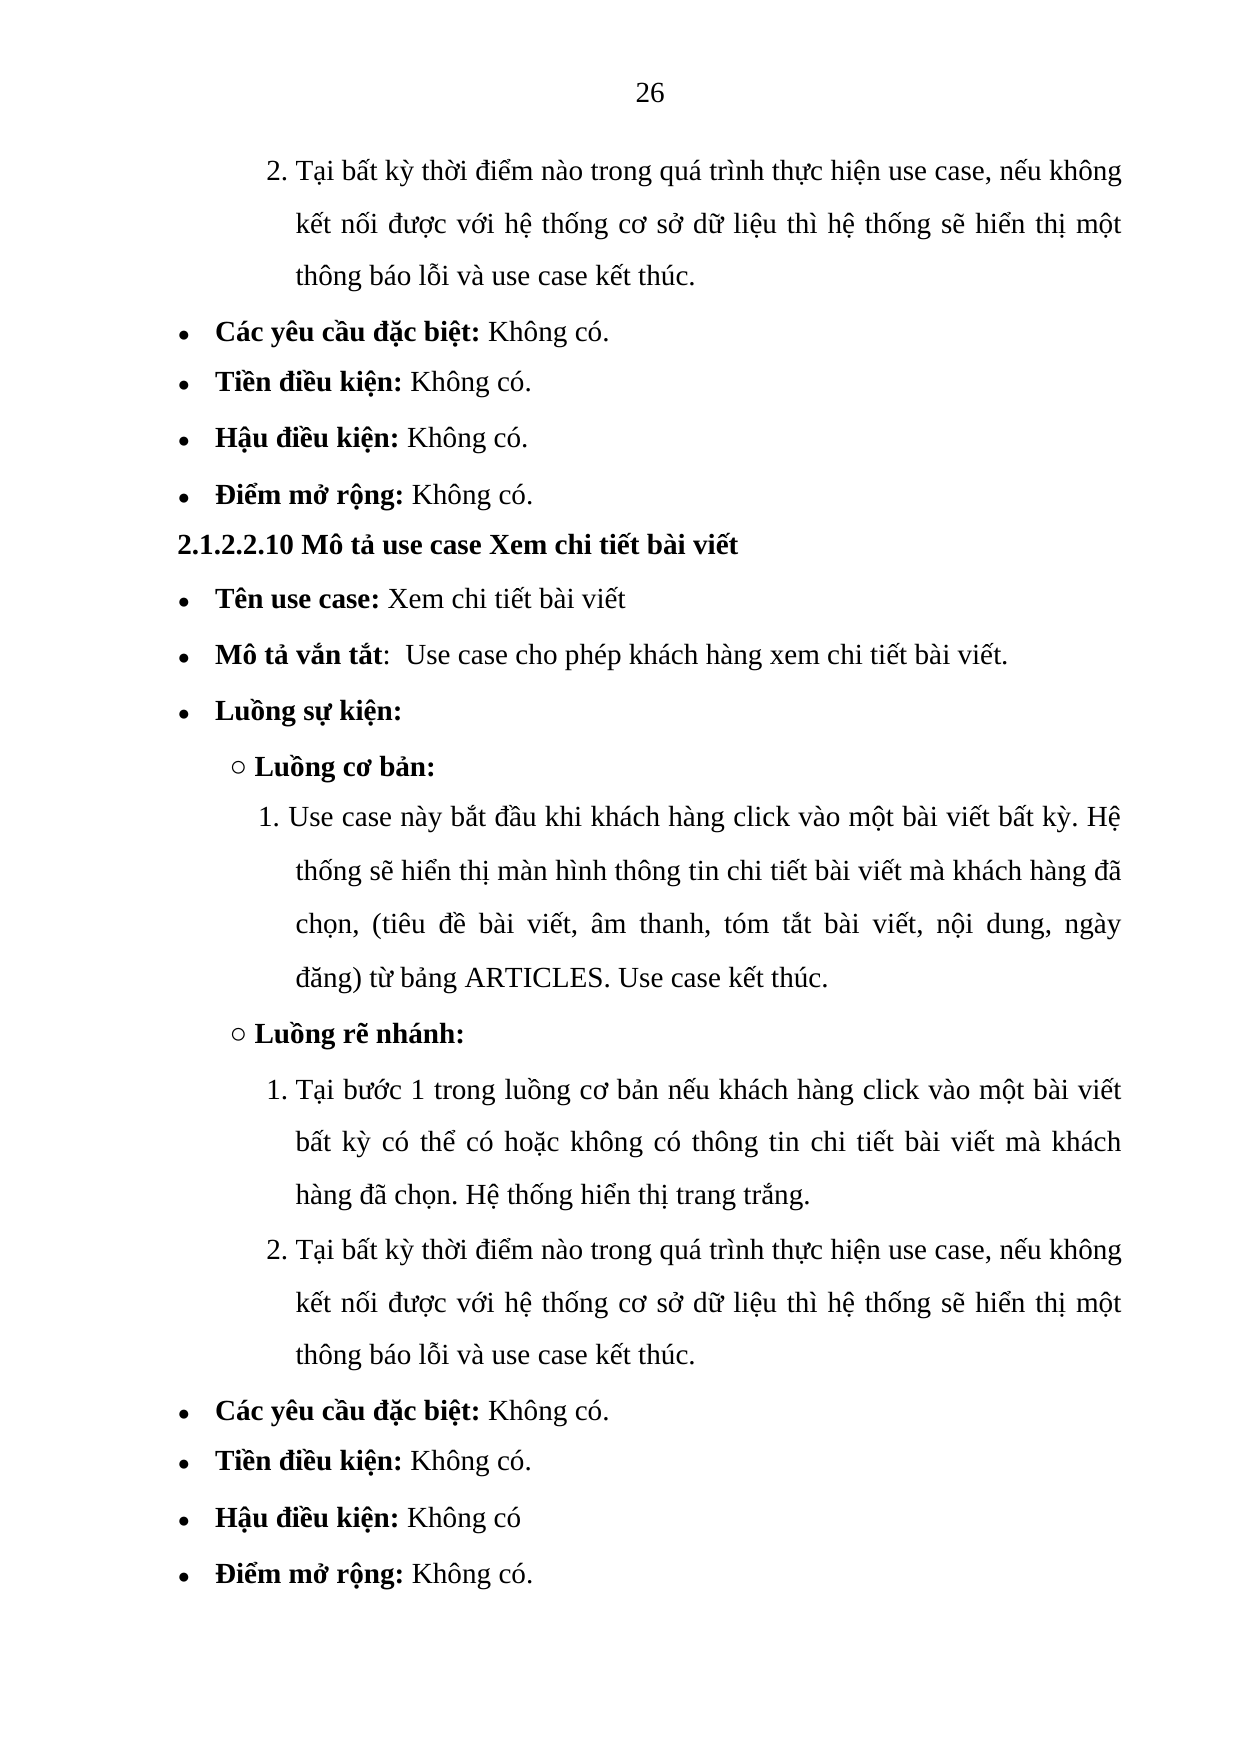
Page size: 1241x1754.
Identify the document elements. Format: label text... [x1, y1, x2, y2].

list Tại bất kỳ thời điểm nào trong quá trình thực hiện use case, nếu không kết nối được với hệ thống cơ sở dữ liệu thì hệ thống sẽ hiển thị một thông báo lỗi và use case kết thúc. [266, 153, 1122, 292]
list Tiền điều kiện: Không có. [177, 364, 1122, 397]
list Hậu điều kiện: Không có [177, 1500, 1122, 1533]
subtitle 2.1.2.2.10 Mô tả use case Xem chi tiết bài viết [177, 527, 1121, 561]
list Điểm mở rộng: Không có. [177, 477, 1122, 511]
list Hậu điều kiện: Không có. [177, 421, 1122, 454]
list Tại bước 1 trong luồng cơ bản nếu khách hàng click vào một bài viết bất kỳ có thể có hoặc không có thông tin chi tiết bài viết mà khách hàng đã chọn. Hệ thống hiển thị trang trắng. [266, 1072, 1122, 1210]
list Luồng sự kiện: [177, 693, 1122, 727]
list Các yêu cầu đặc biệt: Không có. [177, 314, 1122, 348]
list Mô tả vắn tắt: Use case cho phép khách hàng xem chi tiết bài viết. [177, 637, 1122, 670]
text 1. Use case này bắt đầu khi khách hàng click vào một bài viết bất kỳ. Hệ thống sẽ hiển thị màn hình thông tin chi tiết bài viết mà khách hàng đã chọn, (tiêu đề bài viết, âm thanh, tóm tắt bài viết, nội dung, ngày đăng) từ bảng ARTICLES. Use case kết thúc. [258, 799, 1122, 993]
text ○ Luồng cơ bản: [229, 749, 1122, 783]
list Tiền điều kiện: Không có. [177, 1443, 1122, 1477]
list Tại bất kỳ thời điểm nào trong quá trình thực hiện use case, nếu không kết nối được với hệ thống cơ sở dữ liệu thì hệ thống sẽ hiển thị một thông báo lỗi và use case kết thúc. [266, 1232, 1122, 1371]
text ○ Luồng rẽ nhánh: [229, 1016, 1122, 1050]
list Các yêu cầu đặc biệt: Không có. [177, 1393, 1122, 1427]
list Điểm mở rộng: Không có. [177, 1556, 1122, 1589]
list Tên use case: Xem chi tiết bài viết [177, 581, 1122, 614]
